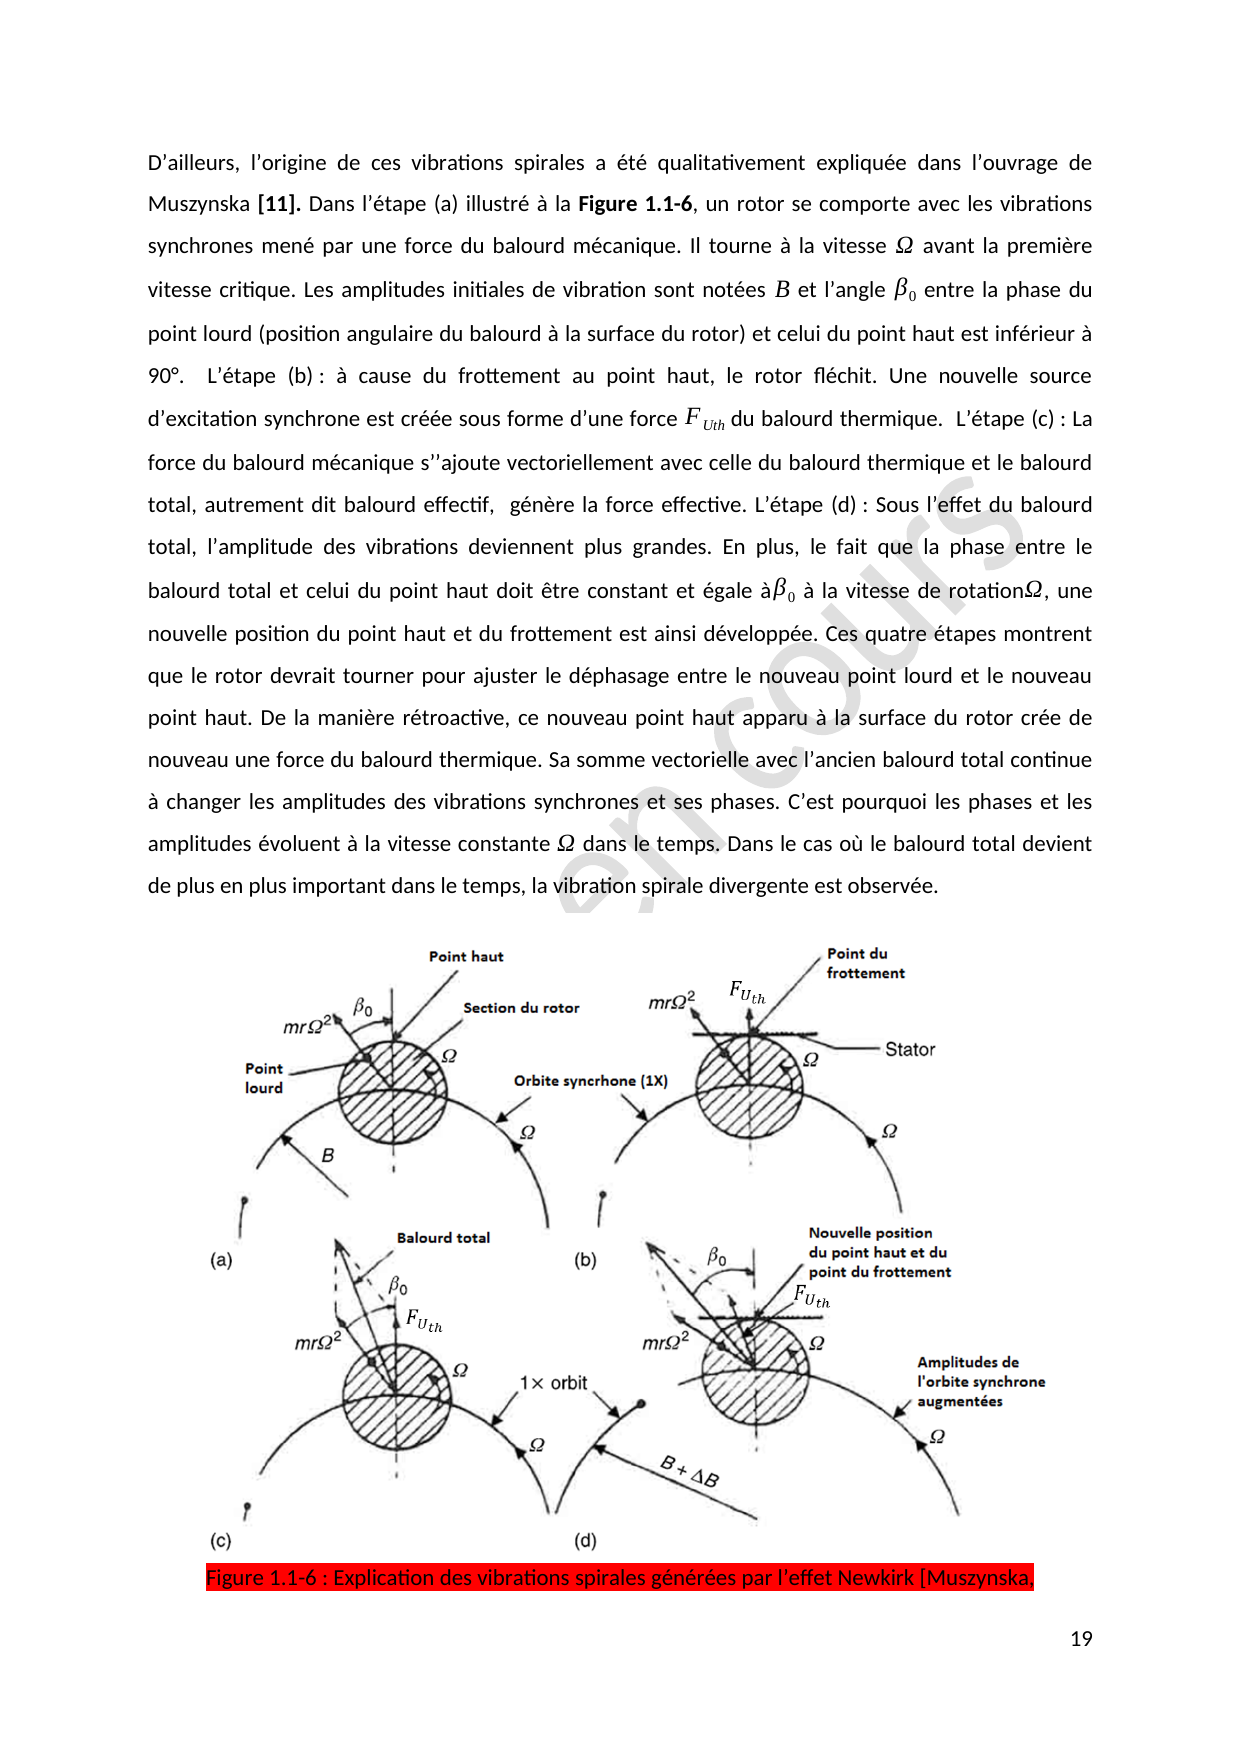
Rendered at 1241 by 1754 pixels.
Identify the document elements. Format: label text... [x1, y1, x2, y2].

picture [176, 913, 1064, 1559]
